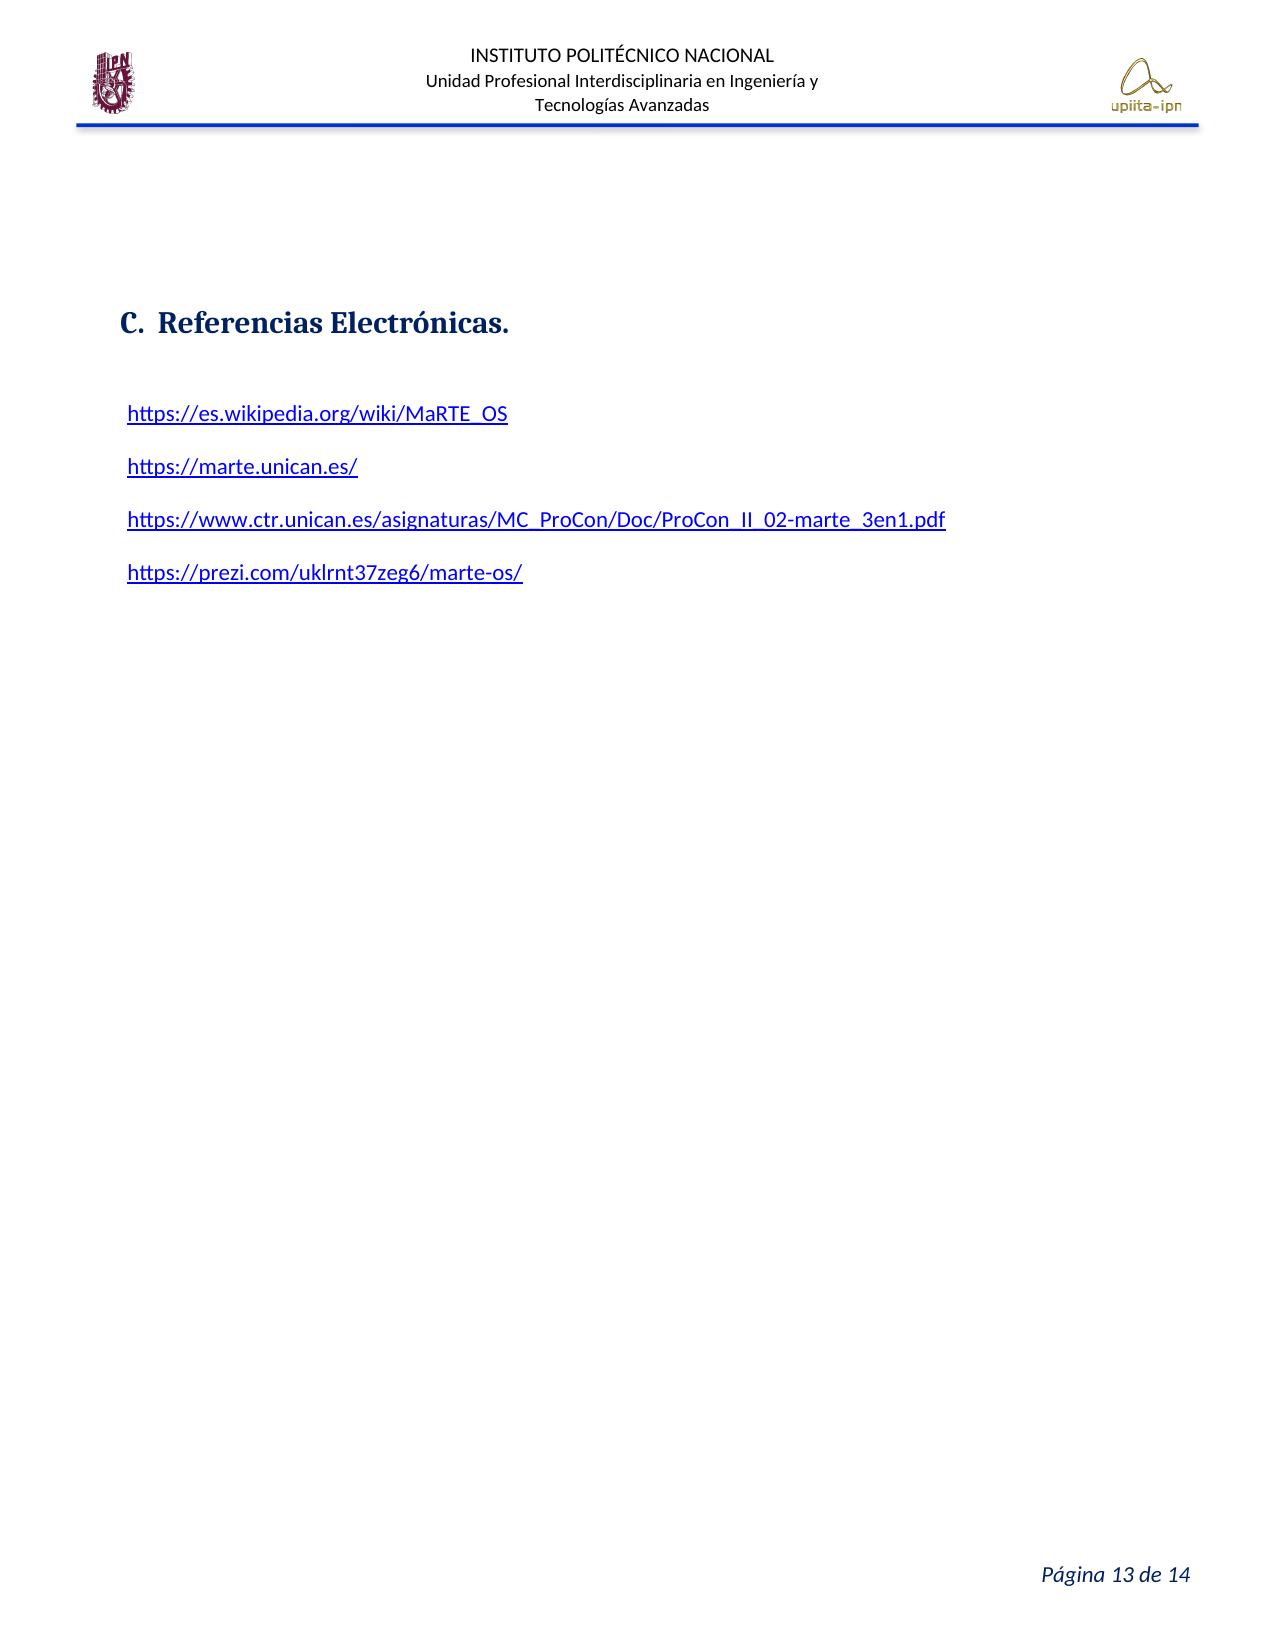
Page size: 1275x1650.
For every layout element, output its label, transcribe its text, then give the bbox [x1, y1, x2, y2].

picture [91, 52, 137, 114]
text https://marte.unican.es/ [127, 452, 1192, 480]
text https://www.ctr.unican.es/asignaturas/MC_ProCon/Doc/ProCon_II_02-marte_3en1.pdf [127, 505, 1192, 533]
picture [1111, 58, 1182, 113]
text https://prezi.com/uklrnt37zeg6/marte-os/ [127, 558, 1192, 586]
subtitle Referencias Electrónicas. [120, 305, 1192, 341]
text https://es.wikipedia.org/wiki/MaRTE_OS [127, 399, 1192, 427]
